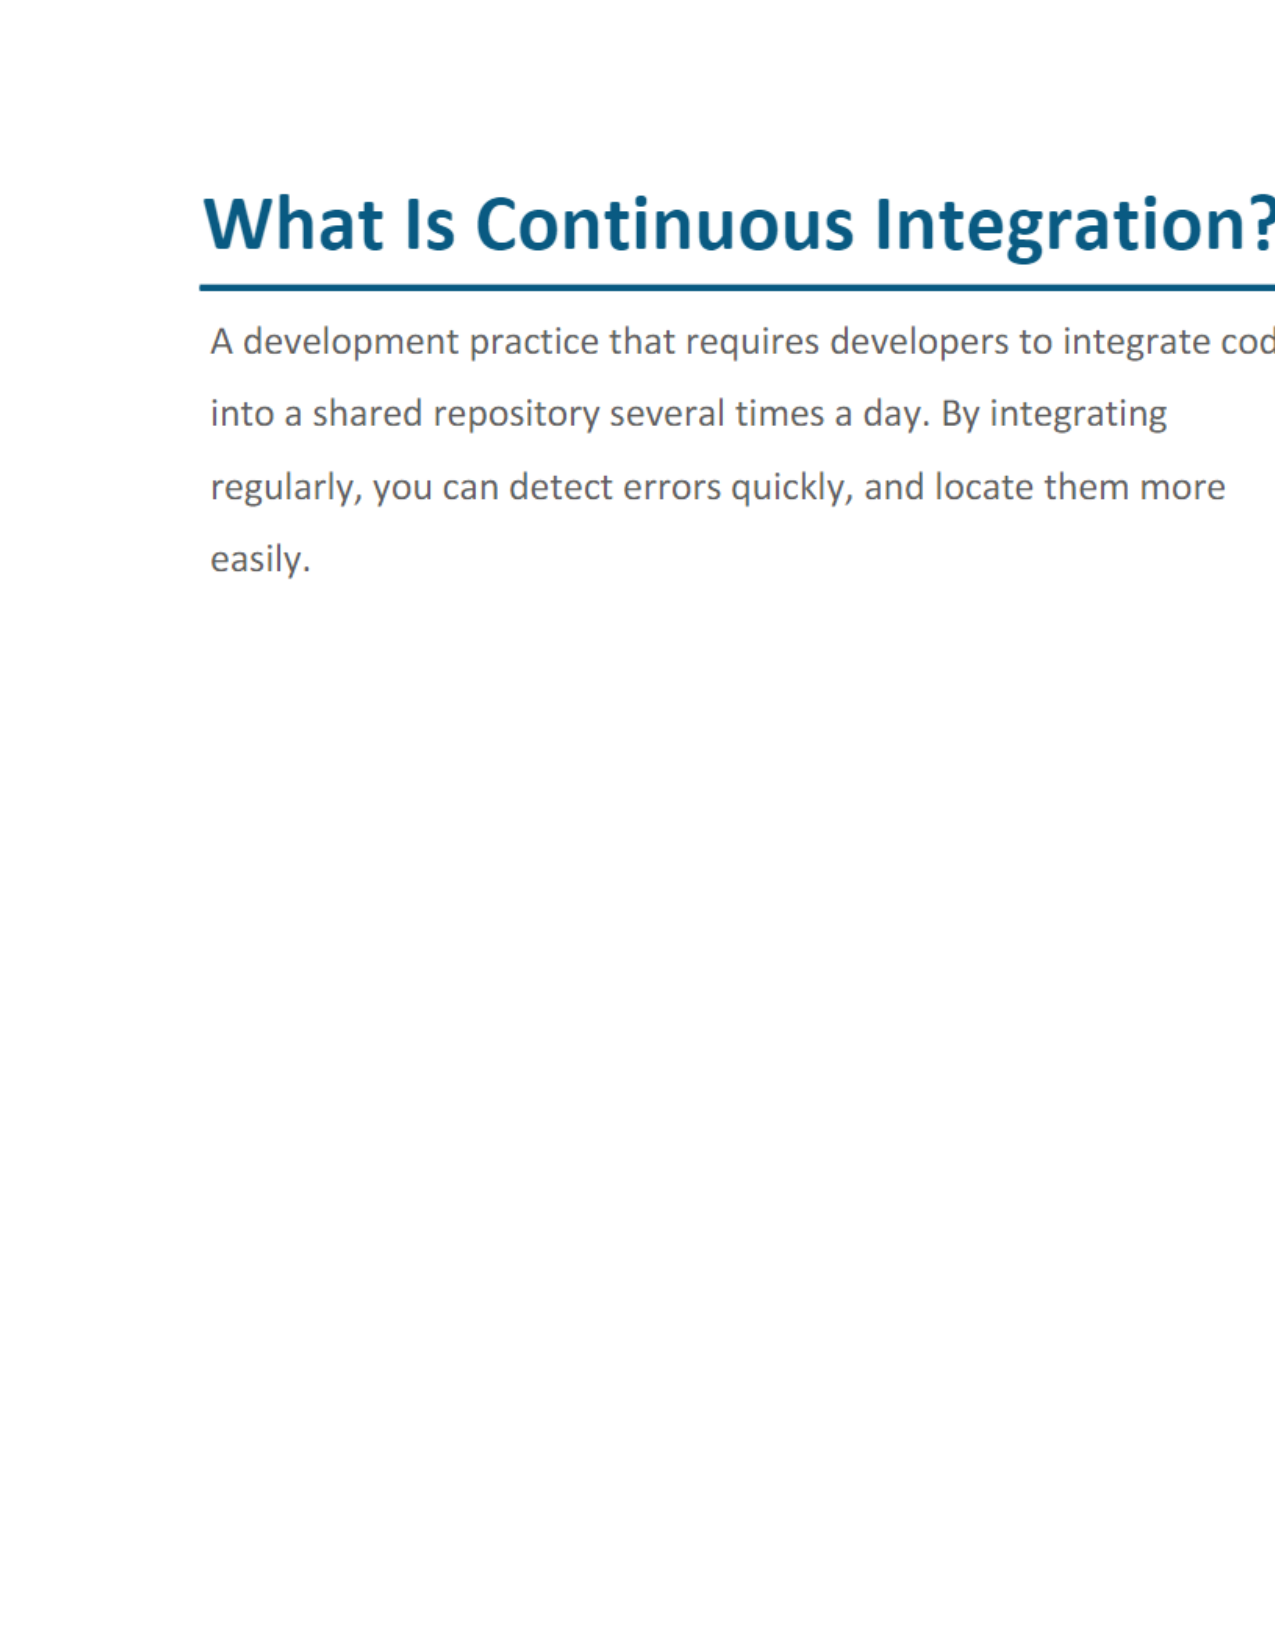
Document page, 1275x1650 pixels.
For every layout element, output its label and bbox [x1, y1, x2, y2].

picture [168, 150, 1275, 1152]
